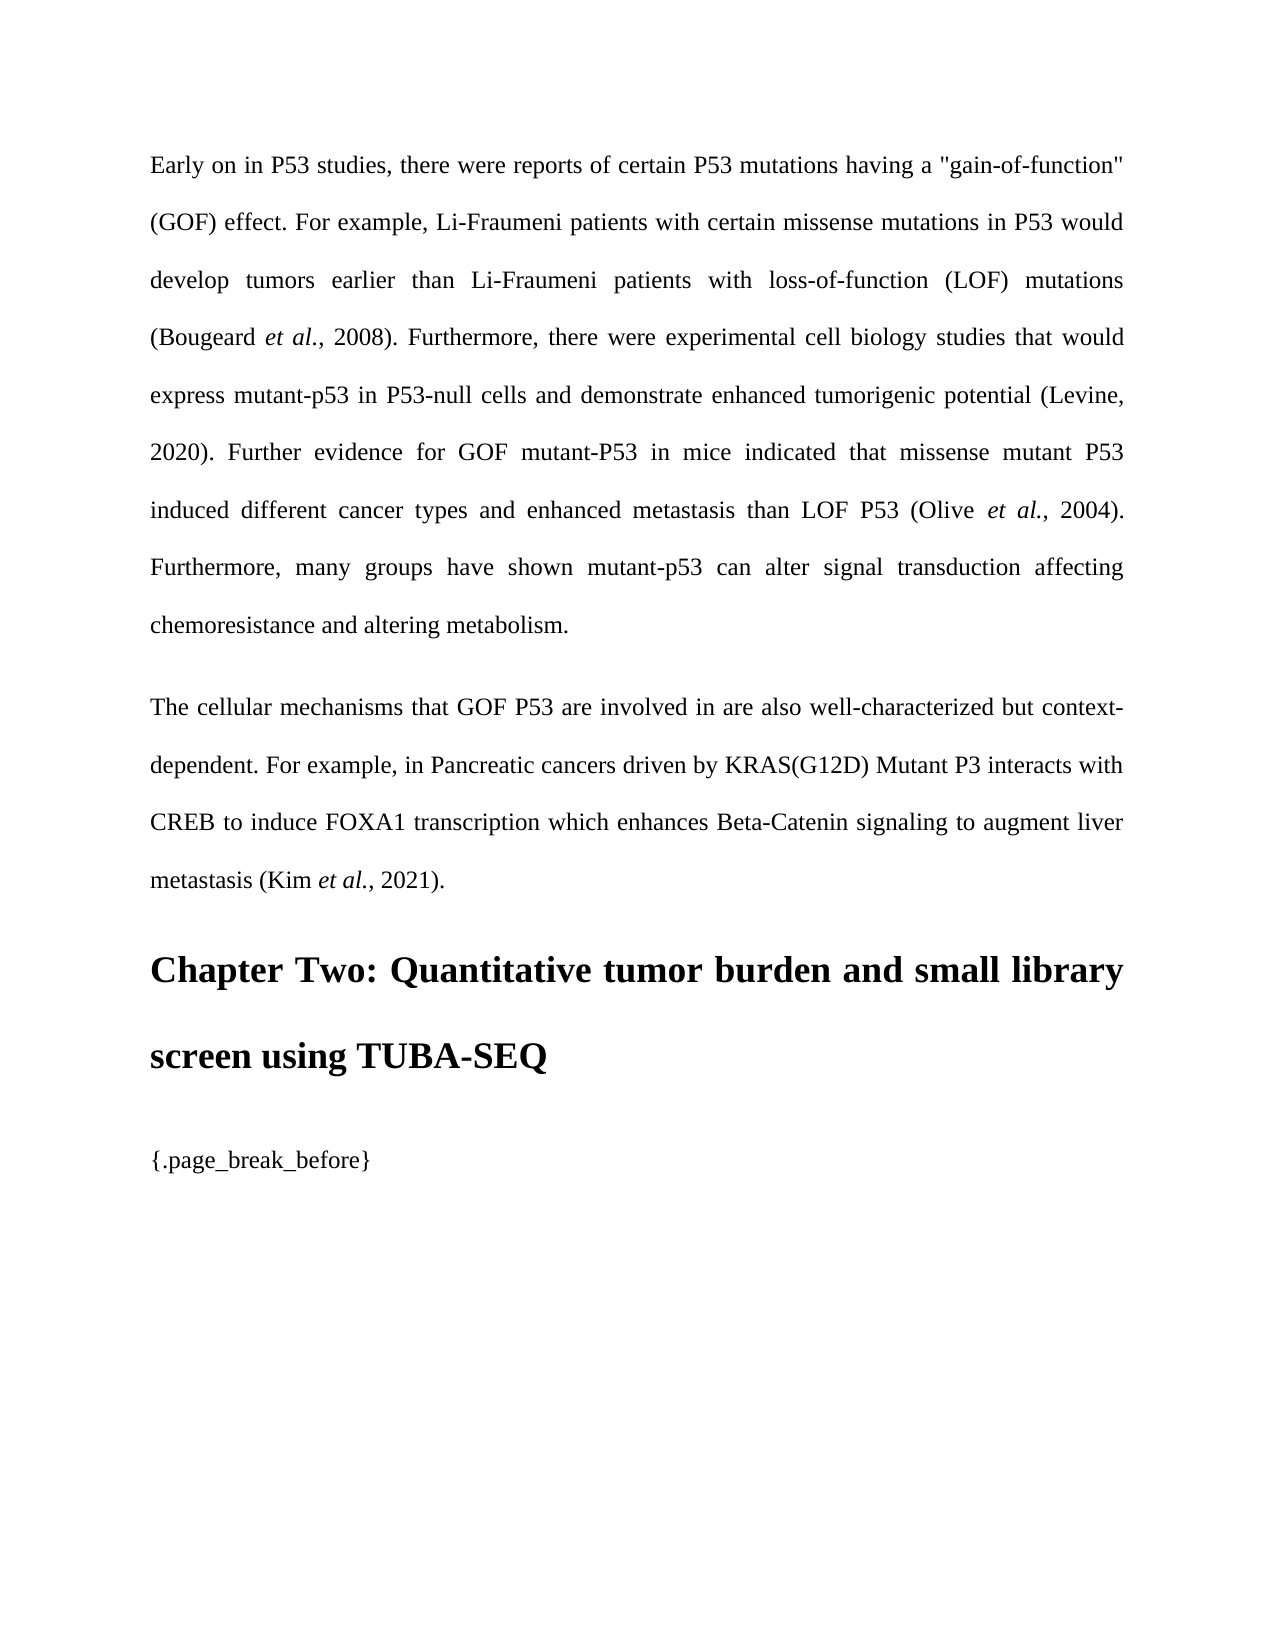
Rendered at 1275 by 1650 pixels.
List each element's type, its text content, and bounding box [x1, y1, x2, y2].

subtitle Chapter Two: Quantitative tumor burden and small library screen using TUBA-SEQ [150, 947, 1125, 1077]
text Early on in P53 studies, there were reports of certain P53 mutations having a "gain-of-function" (GOF) effect. For example, Li-Fraumeni patients with certain missense mutations in P53 would develop tumors earlier than Li-Fraumeni patients with loss-of-function (LOF) mutations (Bougeard et al., 2008). Furthermore, there were experimental cell biology studies that would express mutant-p53 in P53-null cells and demonstrate enhanced tumorigenic potential (Levine, 2020). Further evidence for GOF mutant-P53 in mice indicated that missense mutant P53 induced different cancer types and enhanced metastasis than LOF P53 (Olive et al., 2004). Furthermore, many groups have shown mutant-p53 can alter signal transduction affecting chemoresistance and altering metabolism. [150, 150, 1125, 639]
text The cellular mechanisms that GOF P53 are involved in are also well-characterized but context-dependent. For example, in Pancreatic cancers driven by KRAS(G12D) Mutant P3 interacts with CREB to induce FOXA1 transcription which enhances Beta-Catenin signaling to augment liver metastasis (Kim et al., 2021). [150, 692, 1125, 894]
text {.page_break_before} [150, 1145, 1125, 1174]
